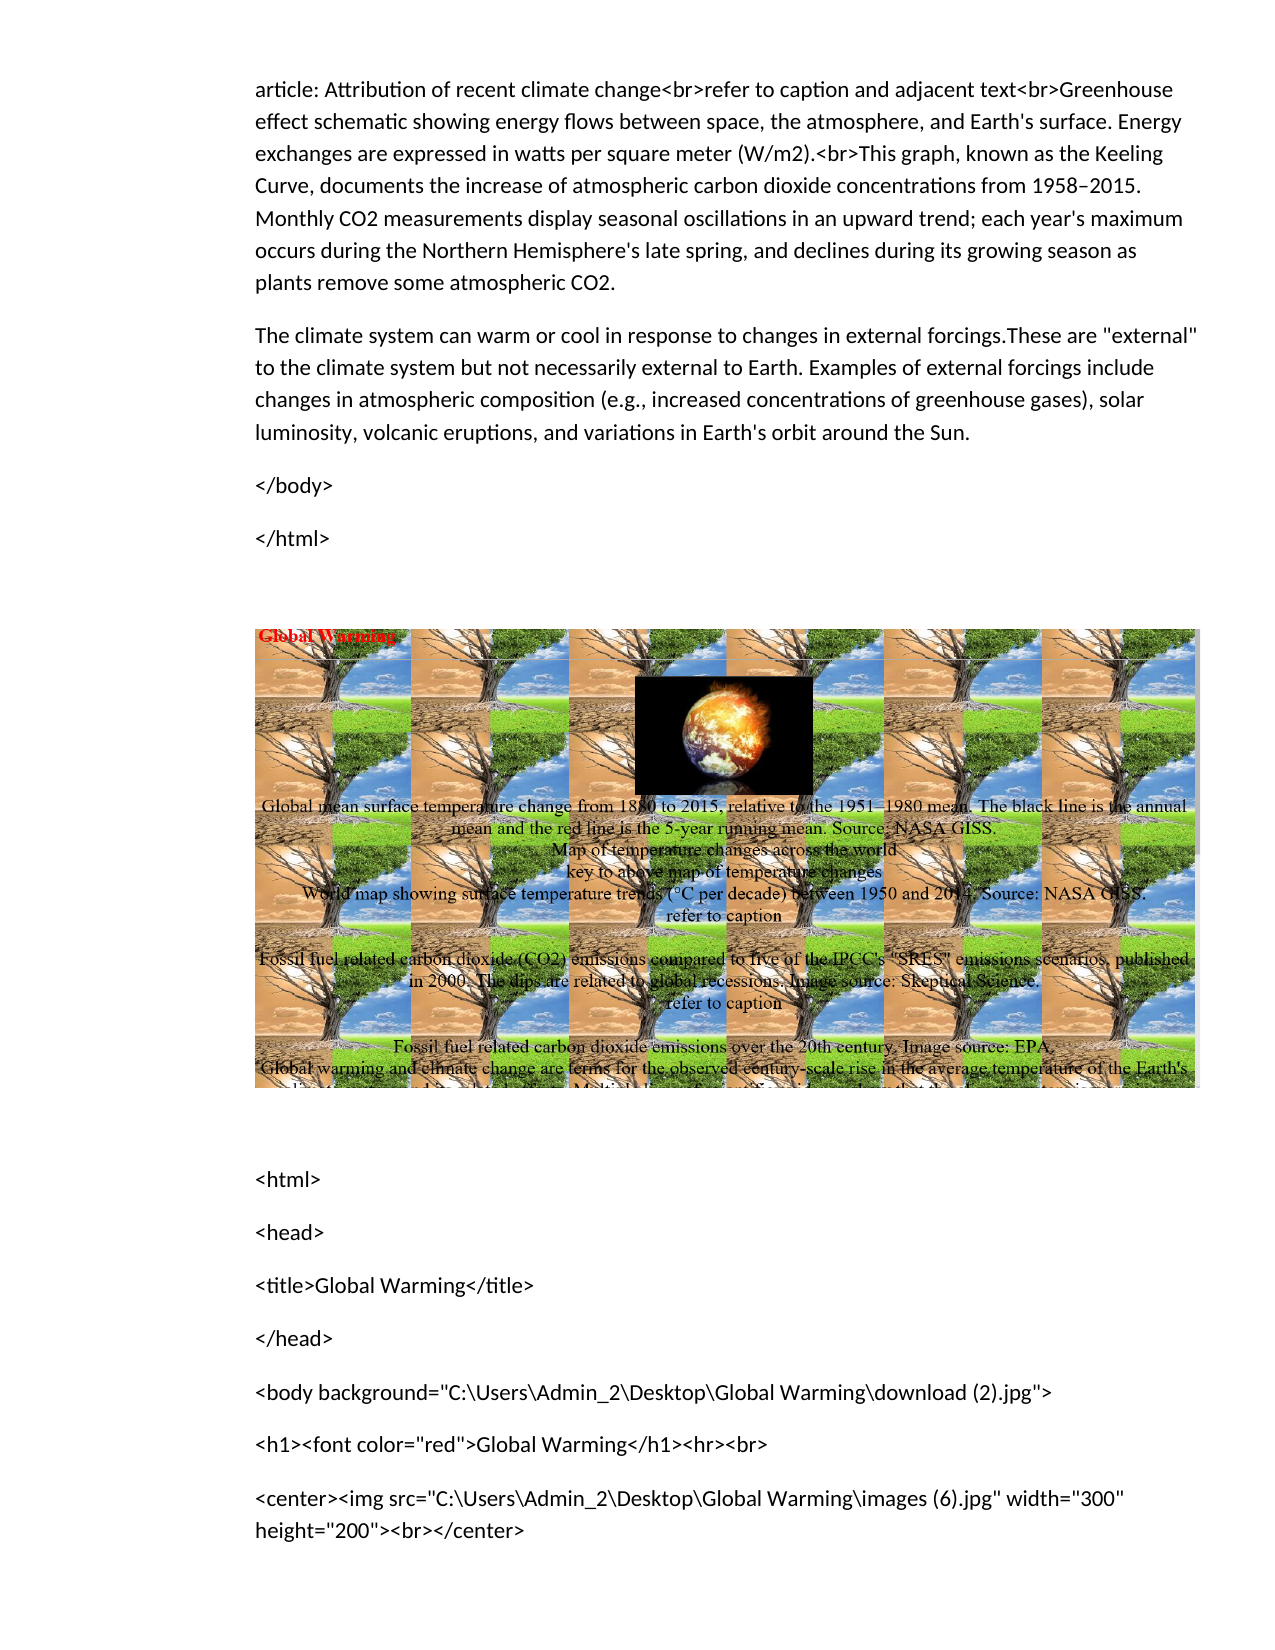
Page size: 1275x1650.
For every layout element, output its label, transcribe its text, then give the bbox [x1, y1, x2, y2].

text <h1><font color="red">Global Warming</h1><hr><br> [255, 1431, 1200, 1459]
text </html> [255, 524, 1200, 552]
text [255, 75, 1200, 296]
text The climate system can warm or cool in response to changes in external forcings.These are "external" to the climate system but not necessarily external to Earth. Examples of external forcings include changes in atmospheric composition (e.g., increased concentrations of greenhouse gases), solar luminosity, volcanic eruptions, and variations in Earth's orbit around the Sun. [255, 321, 1200, 446]
text <center><img src="C:\Users\Admin_2\Desktop\Global Warming\images (6).jpg" width="300" height="200"><br></center> [255, 1484, 1200, 1544]
text <body background="C:\Users\Admin_2\Desktop\Global Warming\download (2).jpg"> [255, 1378, 1200, 1406]
text <head> [255, 1218, 1200, 1247]
text </head> [255, 1324, 1200, 1353]
text </body> [255, 471, 1200, 499]
text <title>Global Warming</title> [255, 1272, 1200, 1299]
text <html> [255, 1166, 1200, 1193]
